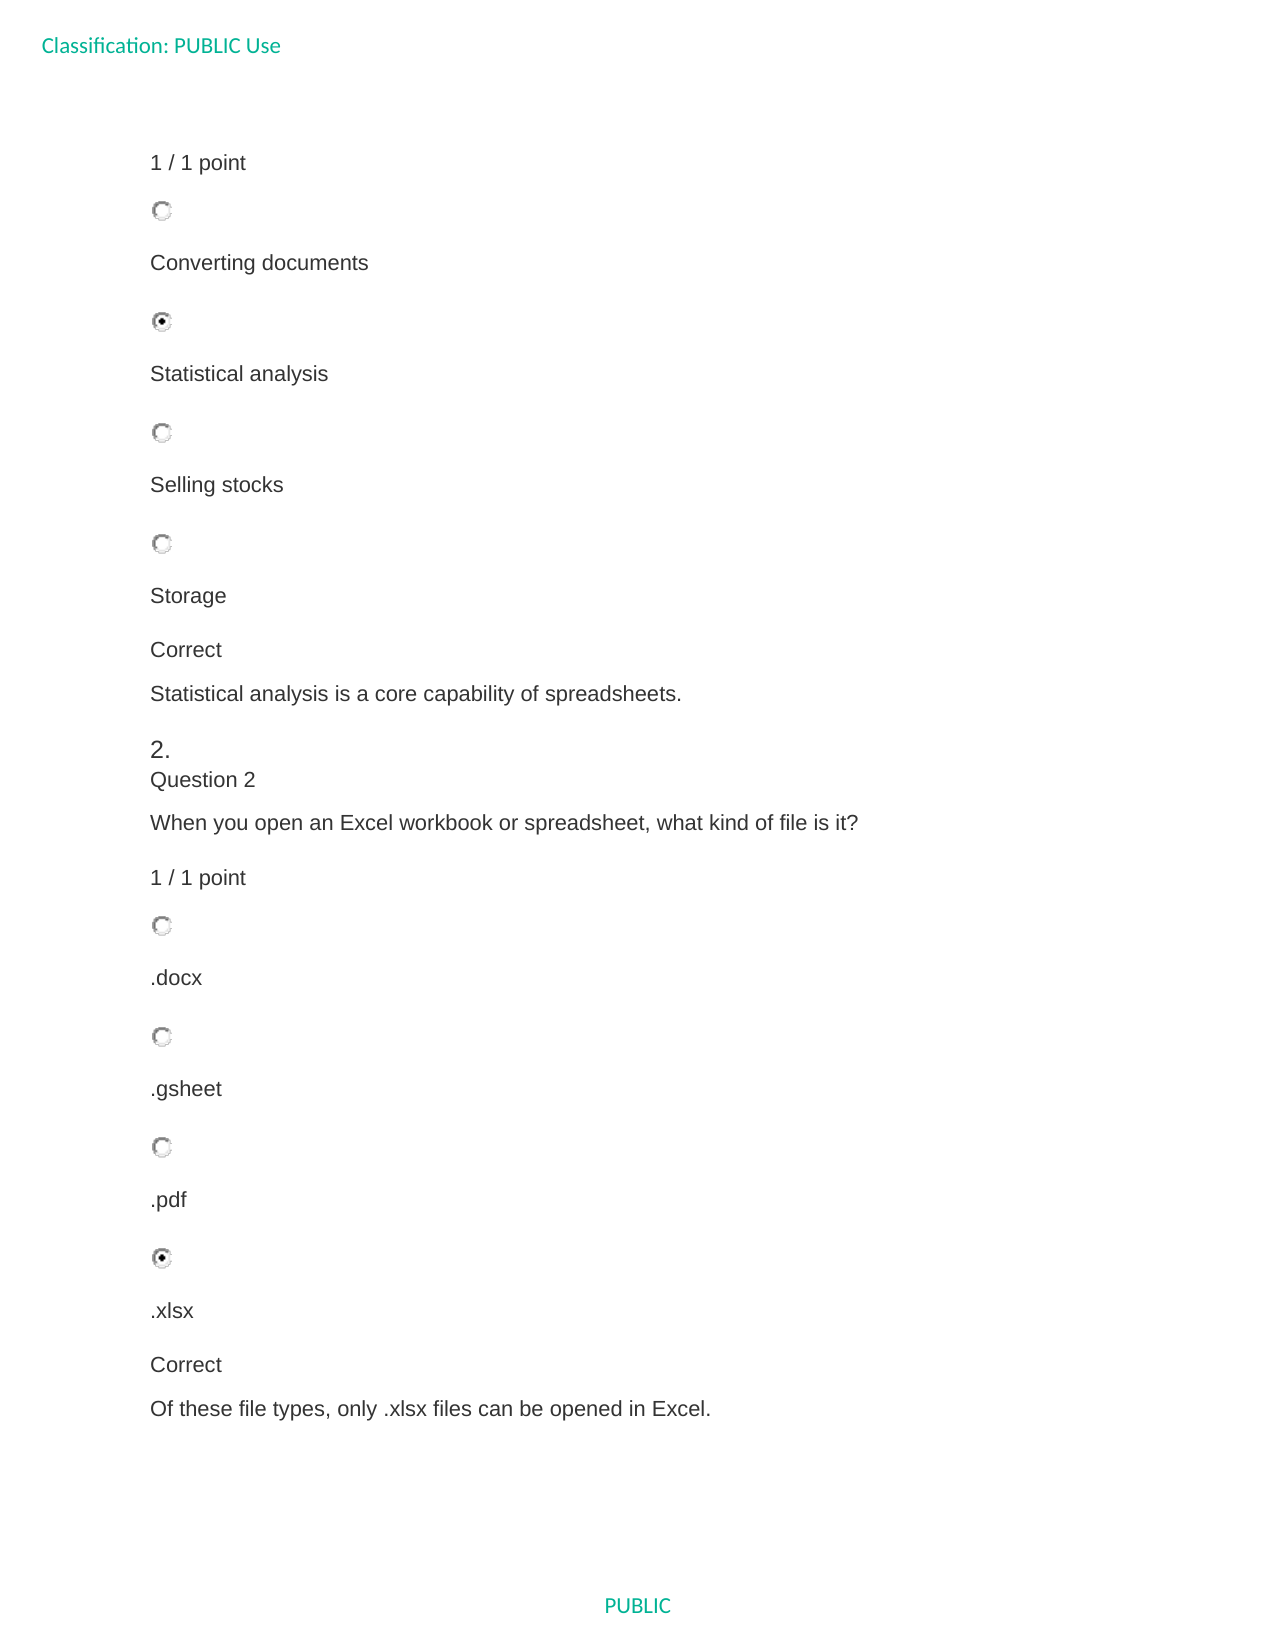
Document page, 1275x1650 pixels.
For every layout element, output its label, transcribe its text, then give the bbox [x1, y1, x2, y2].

text When you open an Excel workbook or spreadsheet, what kind of file is it? [150, 810, 1125, 836]
text .pdf [150, 1187, 1125, 1212]
text Question 2 [150, 766, 1125, 792]
text 1 / 1 point [150, 150, 1125, 175]
text Correct [150, 1352, 1125, 1377]
text Storage [150, 583, 1125, 608]
text .gsheet [150, 1076, 1125, 1101]
text 1 / 1 point [150, 865, 1125, 890]
text .docx [150, 965, 1125, 990]
text Selling stocks [150, 472, 1125, 497]
text Of these file types, only .xlsx files can be opened in Excel. [150, 1396, 1125, 1421]
text Converting documents [150, 250, 1125, 276]
text Correct [150, 637, 1125, 662]
text Statistical analysis is a core capability of spreadsheets. [150, 681, 1125, 706]
text Statistical analysis [150, 361, 1125, 386]
text .xlsx [150, 1297, 1125, 1323]
subtitle 2. [150, 735, 1125, 764]
